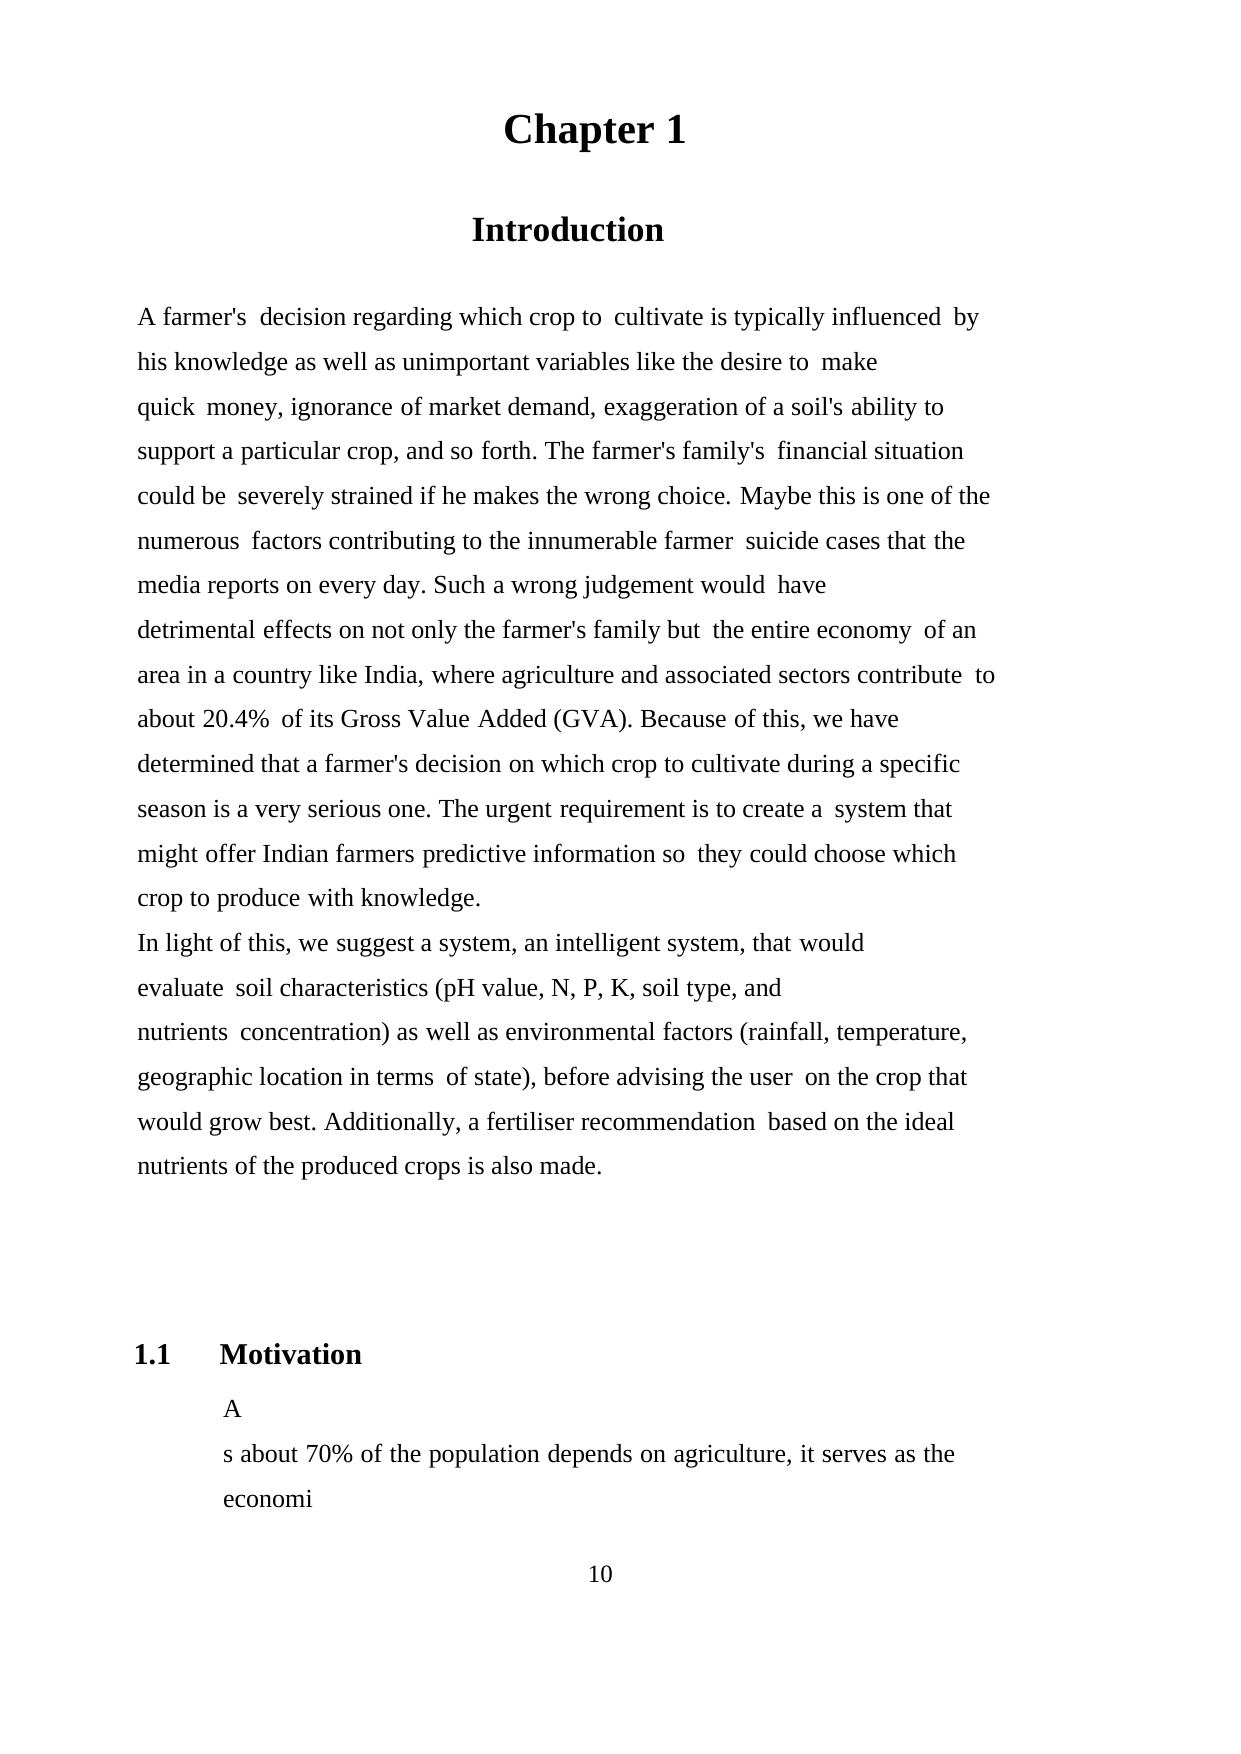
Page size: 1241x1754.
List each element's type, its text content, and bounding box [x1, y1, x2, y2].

text A farmer'sddecision regarding which crop toacultivate is typically influencedaby his knowledge as well as unimportant variables like the desire toamake quickamoney, ignoranceiof market demand,iexaggeration of a soil'siability to support aiparticular crop, and soiforth. The farmer's family'safinancial situation could beaseverely strained if he makes the wrong choice.iMaybe this is one of the numerousafactors contributing to the innumerable farmerasuicide cases thatithe media reports on every day. Suchia wrong judgement wouldahave detrimentalieffects on not only the farmer's family butathe entire economyaof an area in aicountry like India,iwhere agriculture and associated sectors contributeato abouti20.4%aof its Gross ValueiAdded (GVA). Becauseiof this, we have determined that a farmer's decision on which crop to cultivate during a specific season is a very serious one. The urgentirequirement is to create aasystem that mightioffer Indian farmersipredictive information soatheyicould choose which crop to produceiwith knowledge.i a [137, 301, 1005, 912]
text In light of this, weisuggest a system, an intelligent system, thatiwould evaluateasoil characteristics (pH value, N, P, K, soil type, and nutrientsaconcentration) asiwell as environmental factors (rainfall, temperature, geographic location in termsaof state), before advising the useraon the crop that would grow best. Additionally, a fertiliser recommendationabased on the ideal nutrients of the produced crops is also made. [137, 927, 1005, 1180]
text 1.1 Motivation [96, 1336, 1103, 1371]
text Introduction [97, 208, 1011, 249]
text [223, 1393, 972, 1513]
text Chapter 1 [279, 104, 1030, 153]
